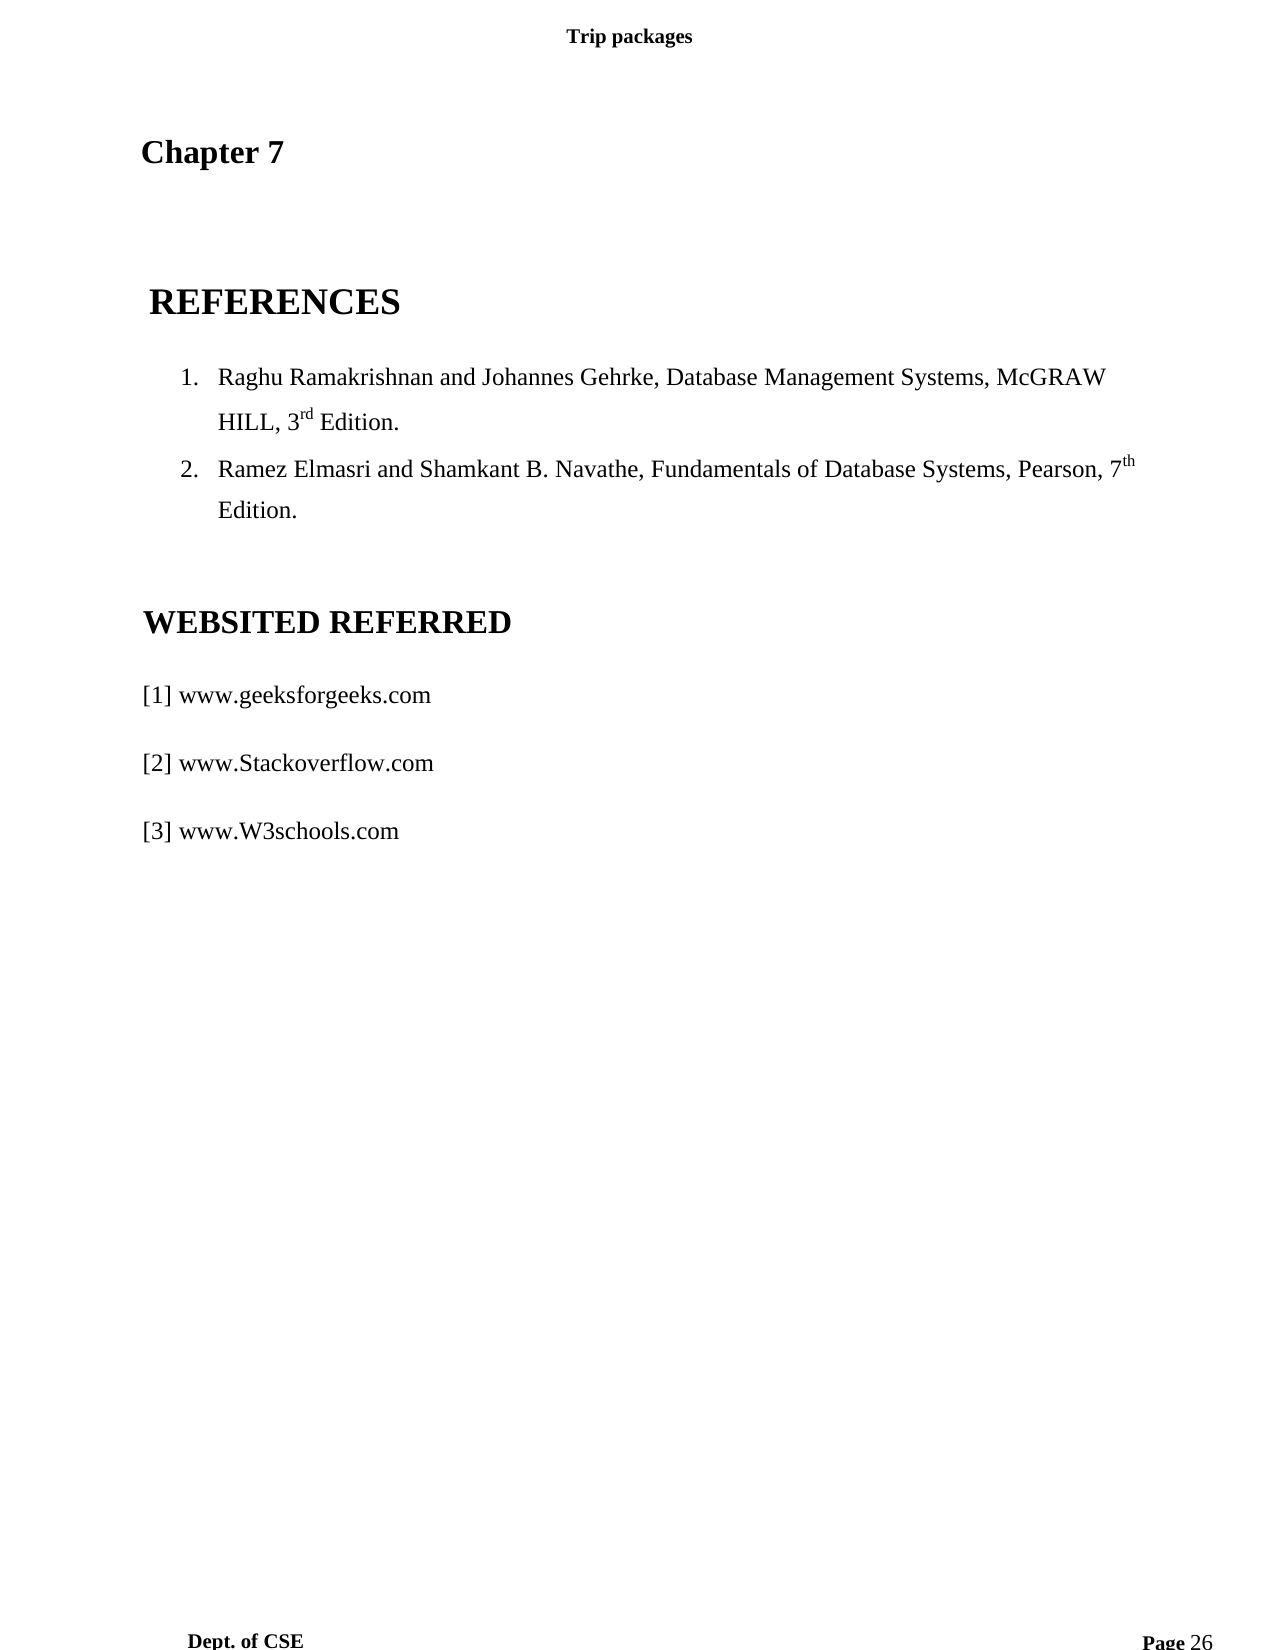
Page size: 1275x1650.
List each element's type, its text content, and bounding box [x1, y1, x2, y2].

text REFERENCES [74, 280, 1216, 323]
subtitle WEBSITED REFERRED [143, 603, 1216, 641]
list Ramez Elmasri and Shamkant B. Navathe, Fundamentals of Database Systems, Pearson, 7th Edition. [180, 451, 1166, 524]
subtitle Chapter 7 [74, 132, 1216, 171]
list www.Stackoverflow.com [142, 748, 1216, 777]
list www.geeksforgeeks.com [142, 680, 1216, 709]
list www.W3schools.com [142, 816, 1216, 845]
list Raghu Ramakrishnan and Johannes Gehrke, Database Management Systems, McGRAW HILL, 3rd Edition. [180, 362, 1165, 436]
